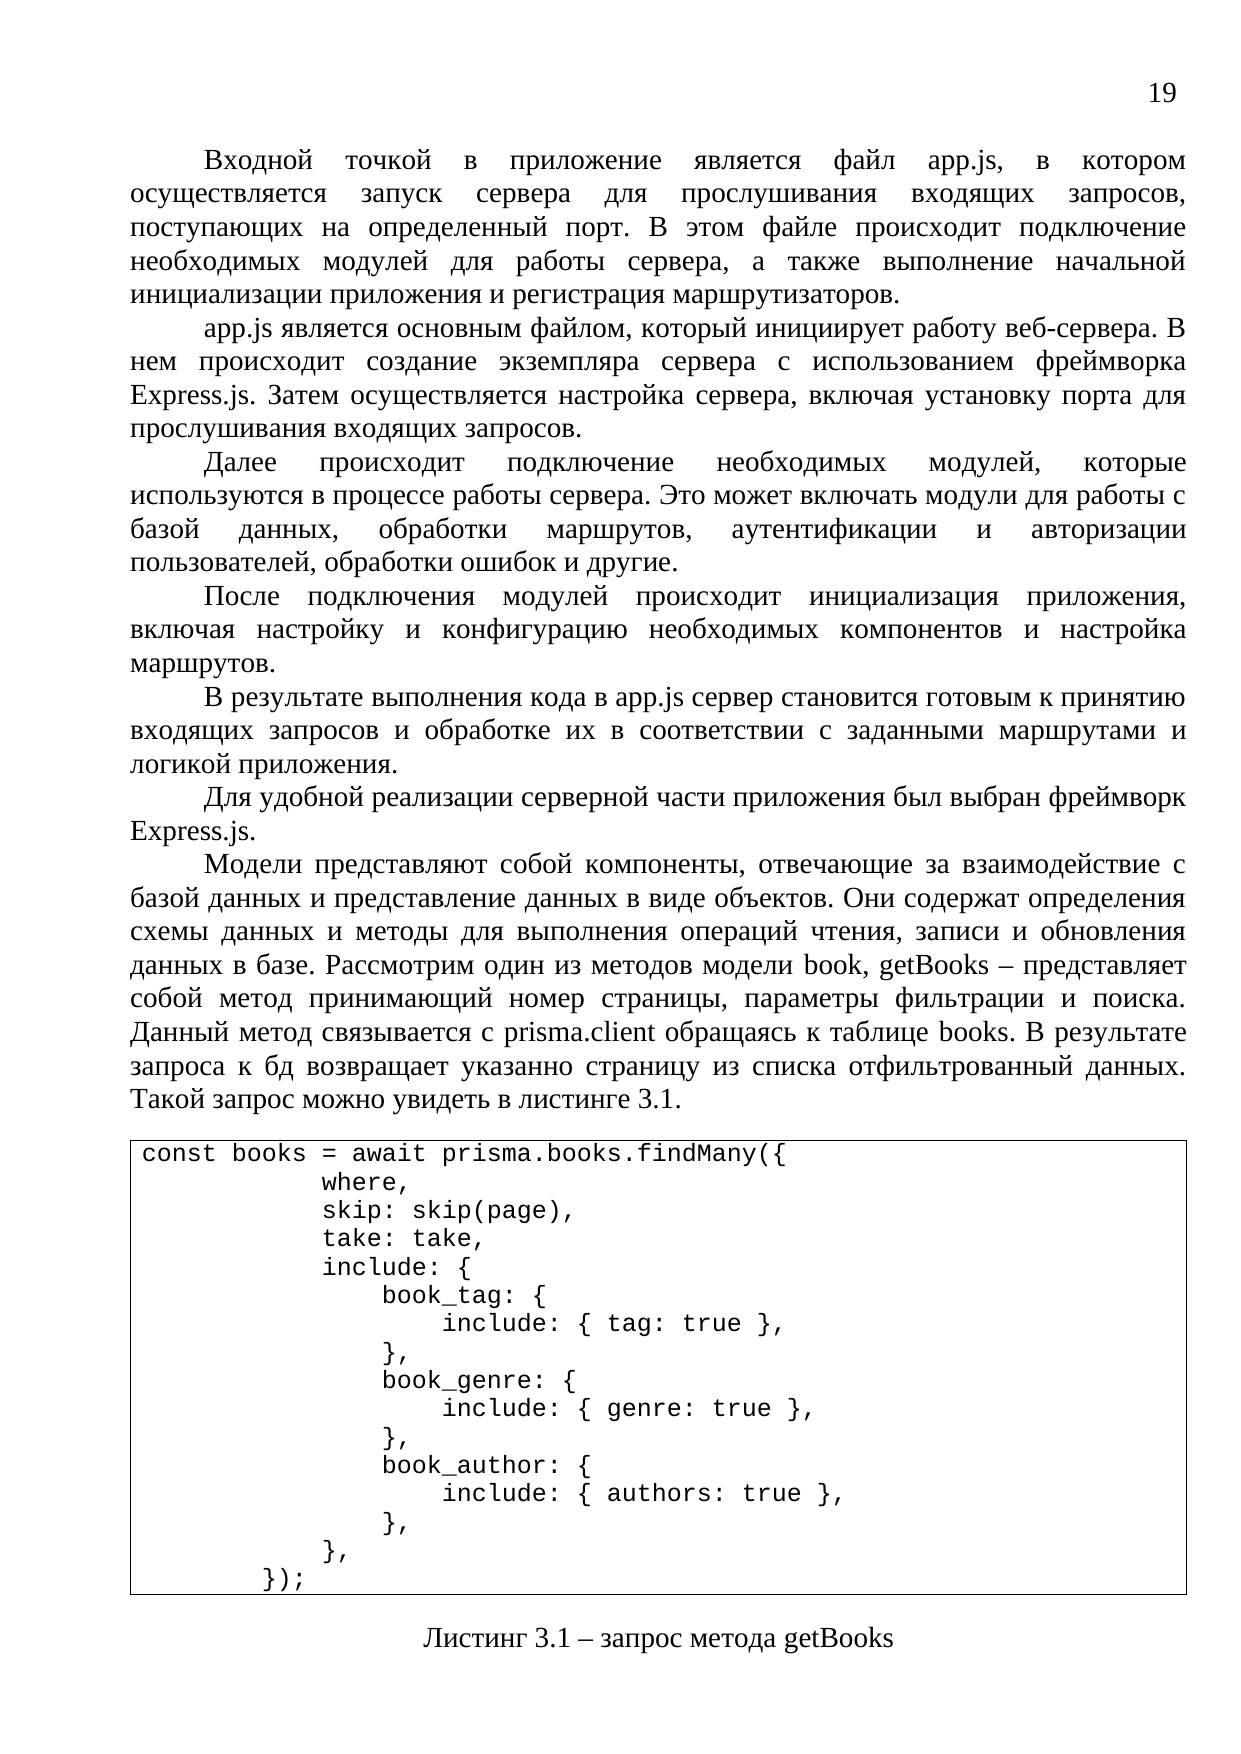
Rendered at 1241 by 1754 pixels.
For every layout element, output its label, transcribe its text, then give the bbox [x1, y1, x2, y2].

text Входной точкой в приложение является файл app.js, в котором осуществляется запуск сервера для прослушивания входящих запросов, поступающих на определенный порт. В этом файле происходит подключение необходимых модулей для работы сервера, а также выполнение начальной инициализации приложения и регистрация маршрутизаторов. [130, 142, 1187, 310]
text В результате выполнения кода в app.js сервер становится готовым к принятию входящих запросов и обработке их в соответствии с заданными маршрутами и логикой приложения. [130, 679, 1187, 779]
text Листинг 3.1 – запрос метода getBooks [130, 1620, 1187, 1654]
text Далее происходит подключение необходимых модулей, которые используются в процессе работы сервера. Это может включать модули для работы с базой данных, обработки маршрутов, аутентификации и авторизации пользователей, обработки ошибок и другие. [130, 444, 1187, 578]
text После подключения модулей происходит инициализация приложения, включая настройку и конфигурацию необходимых компонентов и настройка маршрутов. [130, 578, 1187, 679]
text app.js является основным файлом, который инициирует работу веб-сервера. В нем происходит создание экземпляра сервера с использованием фреймворка Express.js. Затем осуществляется настройка сервера, включая установку порта для прослушивания входящих запросов. [130, 310, 1187, 444]
text Для удобной реализации серверной части приложения был выбран фреймворк Express.js. [130, 779, 1187, 846]
text Модели представляют собой компоненты, отвечающие за взаимодействие с базой данных и представление данных в виде объектов. Они содержат определения схемы данных и методы для выполнения операций чтения, записи и обновления данных в базе. Рассмотрим один из методов модели book, getBooks – представляет собой метод принимающий номер страницы, параметры фильтрации и поиска. Данный метод связывается с prisma.client обращаясь к таблице books. В результате запроса к бд возвращает указанно страницу из списка отфильтрованный данных. Такой запрос можно увидеть в листинге 3.1. [130, 846, 1187, 1115]
